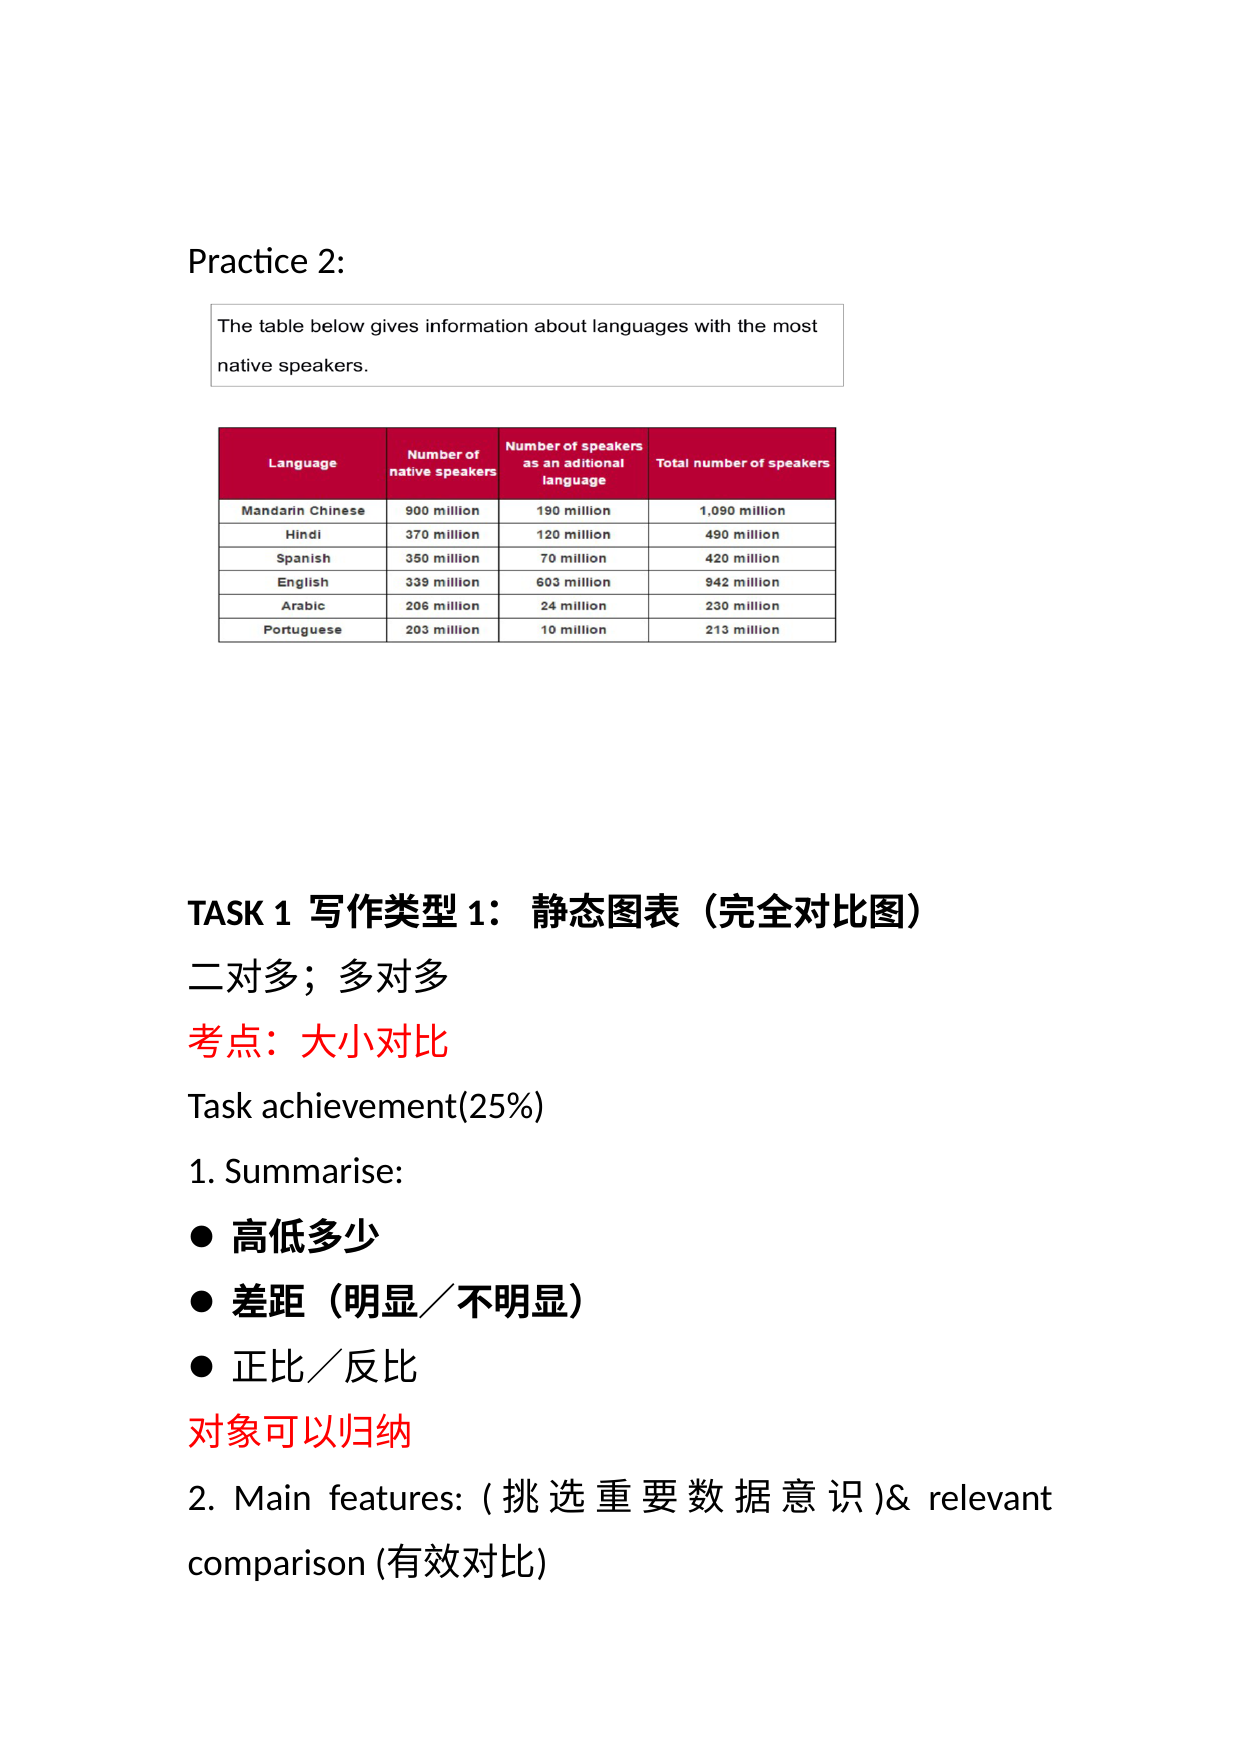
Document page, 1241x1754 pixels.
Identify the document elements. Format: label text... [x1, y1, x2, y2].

list 对象可以归纳 [187, 1397, 1053, 1462]
text Task achievement(25%) [187, 1072, 1053, 1137]
list 正比／反比 [187, 1332, 1053, 1397]
text 2. Main features: (挑选重要数据意识)& relevant comparison (有效对比) [187, 1462, 1053, 1592]
text 二对多；多对多 [187, 942, 1053, 1007]
picture [187, 292, 867, 725]
list 高低多少 [187, 1202, 1053, 1267]
text 1. Summarise: [187, 1137, 1053, 1202]
text 考点：大小对比 [187, 1007, 1053, 1072]
list 差距（明显／不明显） [187, 1267, 1053, 1332]
text TASK 1 写作类型1： 静态图表（完全对比图） [187, 877, 1053, 942]
list Practice 2: [187, 227, 1053, 292]
